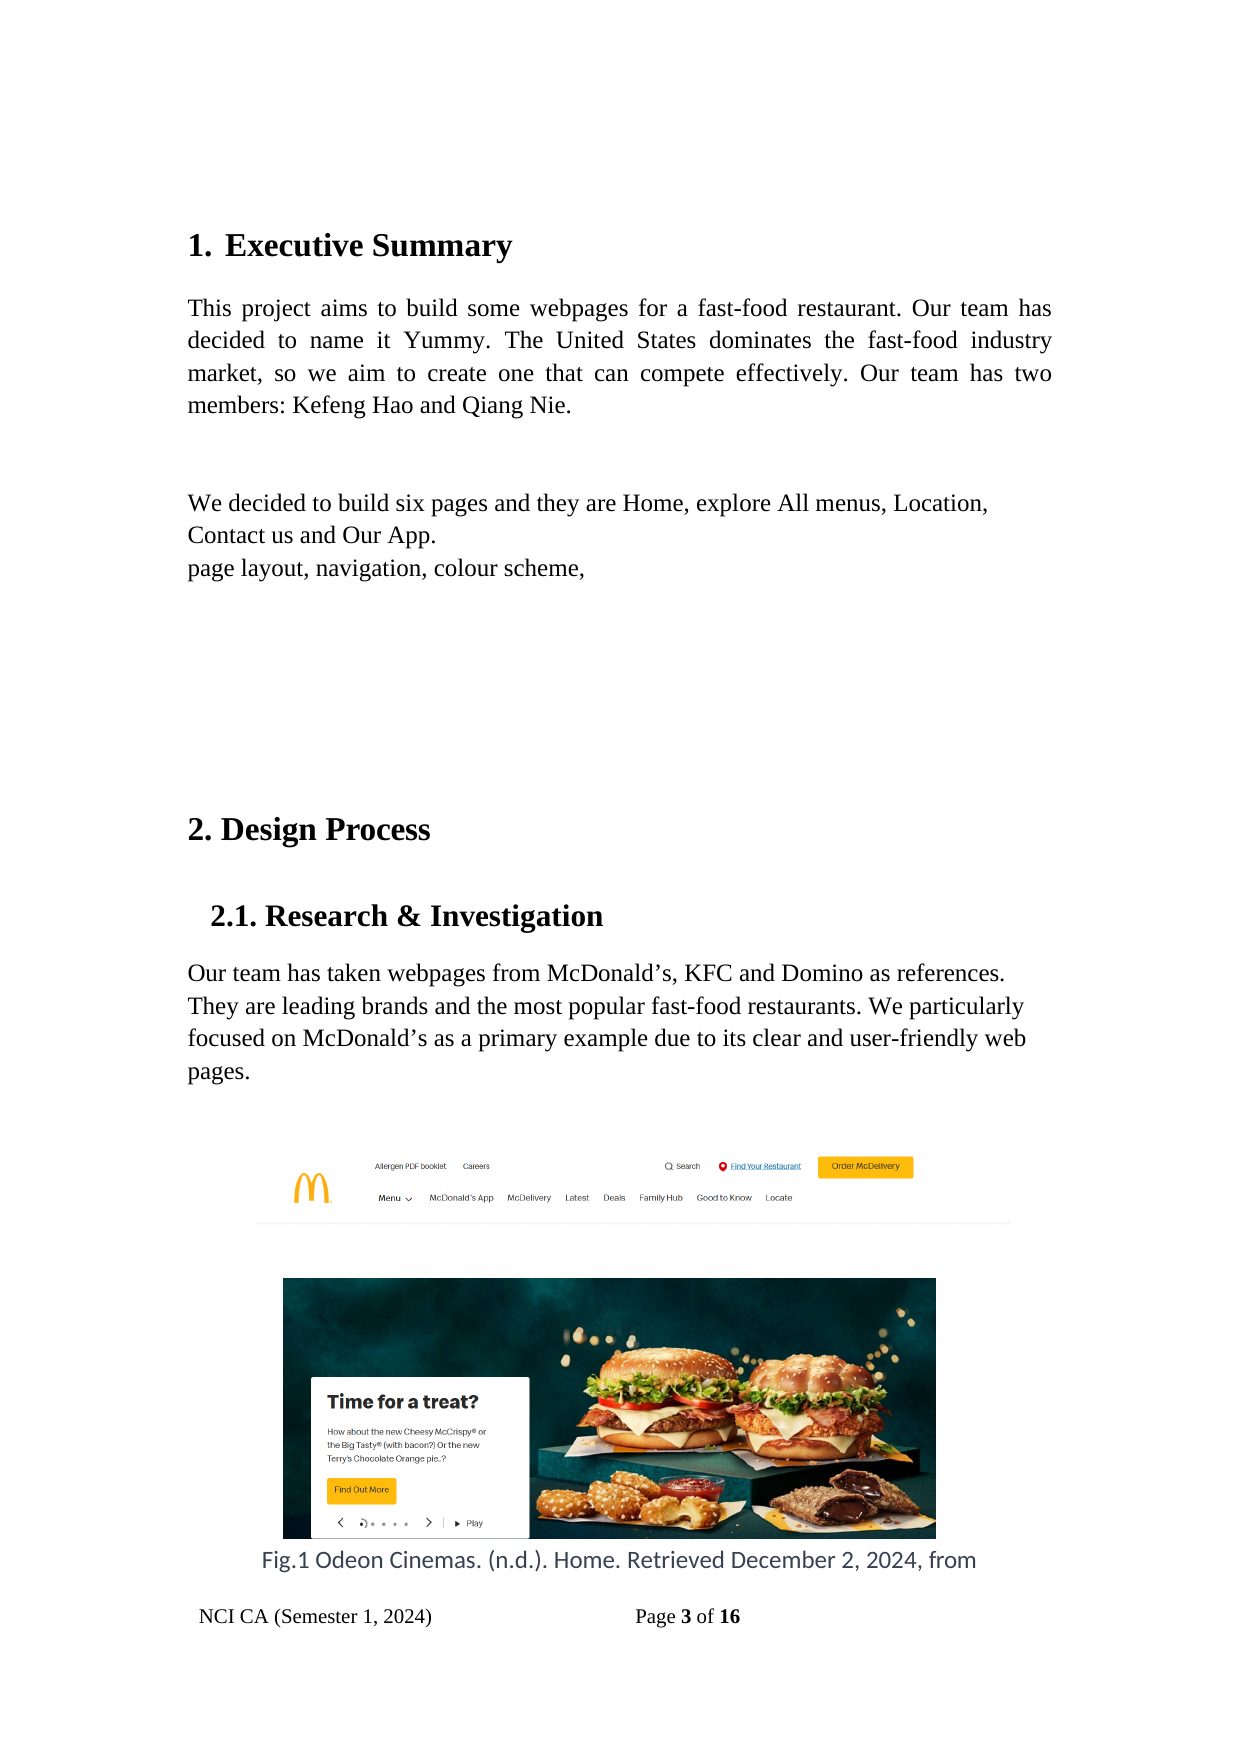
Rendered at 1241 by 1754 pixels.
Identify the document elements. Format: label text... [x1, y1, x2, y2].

text Our team has taken webpages from McDonald’s, KFC and Domino as references. They are leading brands and the most popular fast-food restaurants. We particularly focused on McDonald’s as a primary example due to its clear and user-friendly web pages. [187, 957, 1053, 1087]
subtitle Executive Summary [187, 212, 1053, 277]
text This project aims to build some webpages for a fast-food restaurant. Our team has decided to name it Yummy. The United States dominates the fast-food industry market, so we aim to create one that can compete effectively. Our team has two members: Kefeng Hao and Qiang Nie. [187, 291, 1053, 421]
subtitle 2.1. Research & Investigation [210, 883, 1053, 948]
text page layout, navigation, colour scheme, [187, 551, 1053, 583]
picture [256, 1151, 1012, 1539]
text We decided to build six pages and they are Home, explore All menus, Location, Contact us and Our App. [187, 486, 1053, 551]
subtitle 2. Design Process [187, 796, 1053, 861]
text Fig.1 Odeon Cinemas. (n.d.). Home. Retrieved December 2, 2024, from [249, 1544, 989, 1576]
